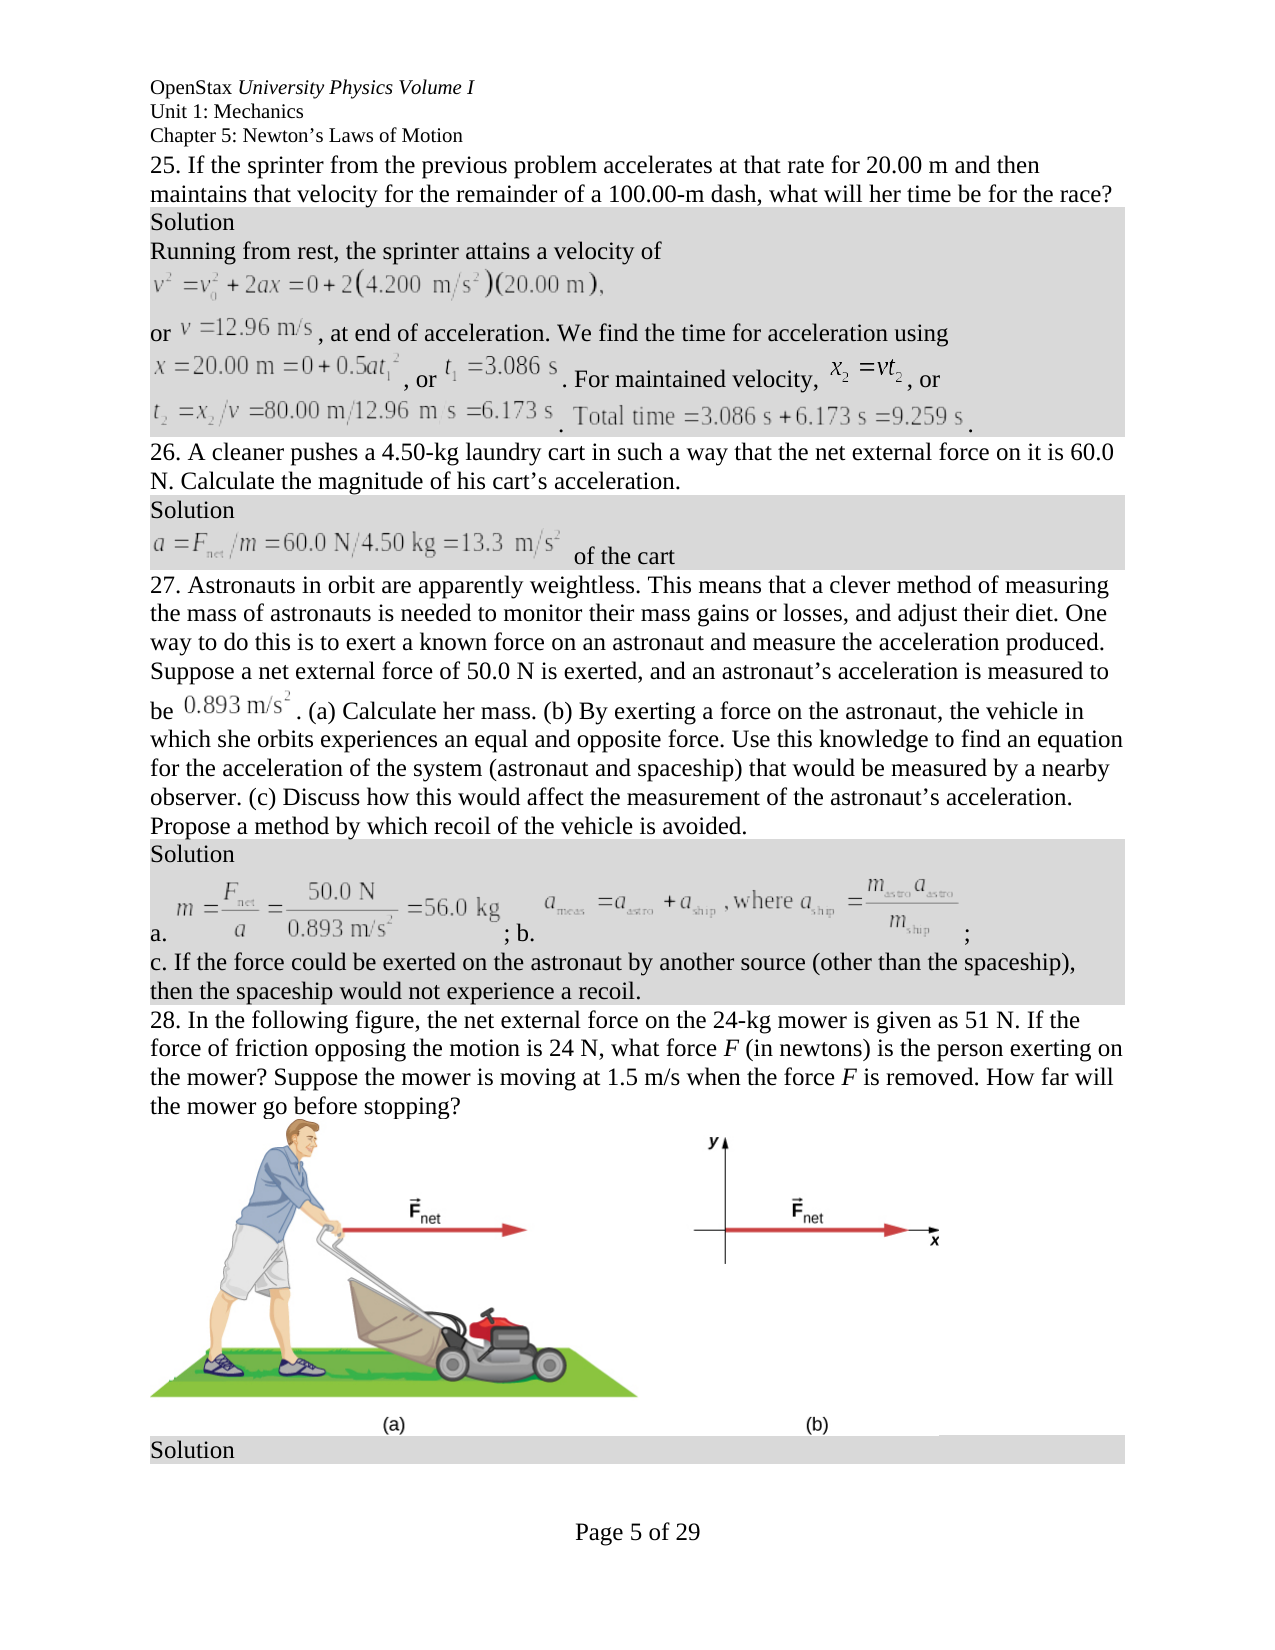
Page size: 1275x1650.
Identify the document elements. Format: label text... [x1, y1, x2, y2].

text c. If the force could be exerted on the astronaut by another source (other than the spaceship), then the spaceship would not experience a recoil. [150, 947, 1125, 1005]
text or , at end of acceleration. We find the time for acceleration using , or . For maintained velocity, , or . . [150, 310, 1125, 437]
list In the following figure, the net external force on the 24-kg mower is given as 51 N. If the force of friction opposing the motion is 24 N, what force F (in newtons) is the person exerting on the mower? Suppose the mower is moving at 1.5 m/s when the force F is removed. How far will the mower go before stopping? [150, 1005, 1125, 1120]
text Solution [150, 1435, 1125, 1464]
list Astronauts in orbit are apparently weightless. This means that a clever method of measuring the mass of astronauts is needed to monitor their mass gains or losses, and adjust their diet. One way to do this is to exert a known force on an astronaut and measure the acceleration produced. Suppose a net external force of 50.0 N is exerted, and an astronaut’s acceleration is measured to be . (a) Calculate her mass. (b) By exerting a force on the astronaut, the vehicle in which she orbits experiences an equal and opposite force. Use this knowledge to find an equation for the acceleration of the system (astronaut and spaceship) that would be measured by a nearby observer. (c) Discuss how this would affect the measurement of the astronaut’s acceleration. Propose a method by which recoil of the vehicle is avoided. [150, 570, 1125, 839]
text Running from rest, the sprinter attains a velocity of [150, 236, 1125, 265]
text of the cart [150, 524, 1125, 570]
text Solution [150, 207, 1125, 236]
text Solution [150, 495, 1125, 524]
text a. ; b. ; [150, 868, 1125, 947]
list A cleaner pushes a 4.50-kg laundry cart in such a way that the net external force on it is 60.0 N. Calculate the magnitude of his cart’s acceleration. [150, 437, 1125, 495]
list If the sprinter from the previous problem accelerates at that rate for 20.00 m and then maintains that velocity for the remainder of a 100.00-m dash, what will her time be for the race? [150, 150, 1125, 207]
picture [150, 1119, 939, 1436]
text Solution [150, 839, 1125, 868]
